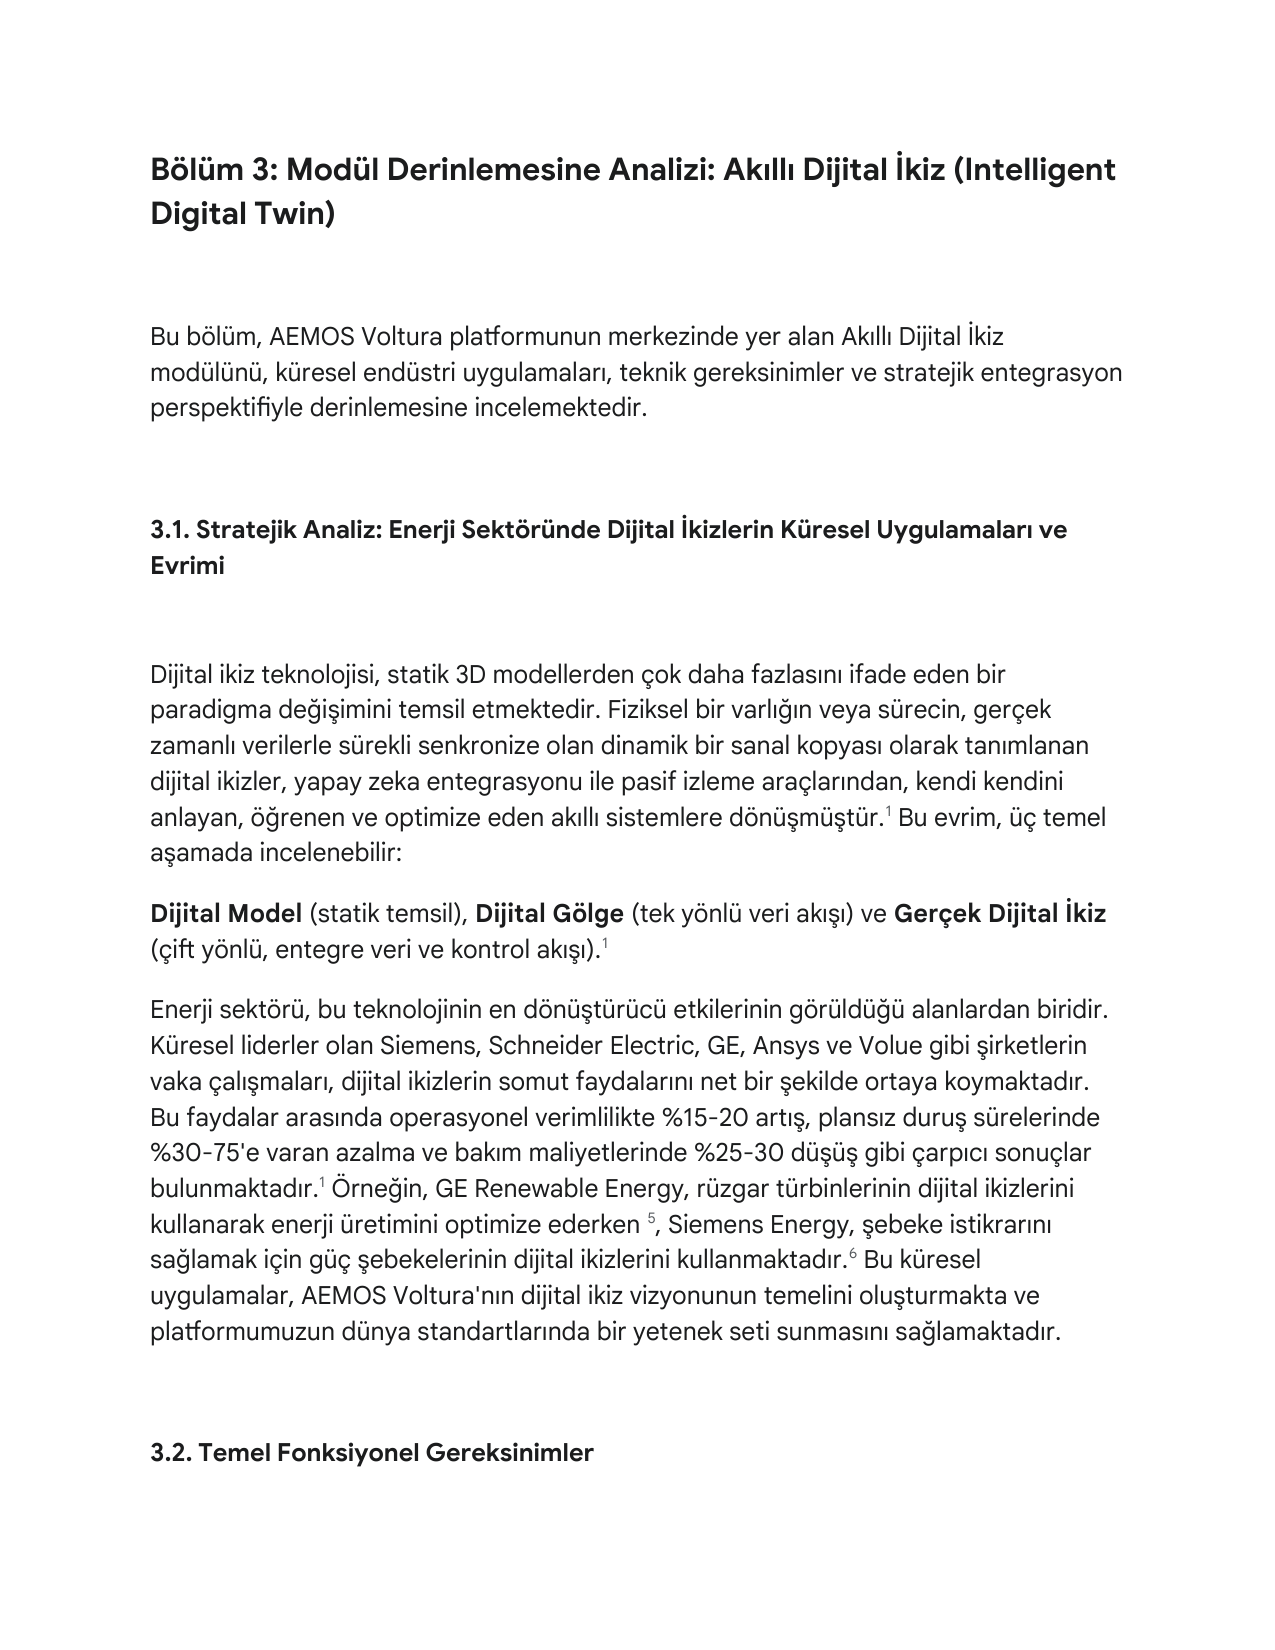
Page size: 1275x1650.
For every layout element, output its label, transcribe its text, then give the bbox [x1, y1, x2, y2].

subtitle 3.1. Stratejik Analiz: Enerji Sektöründe Dijital İkizlerin Küresel Uygulamaları ve Evrimi [150, 514, 1125, 581]
text Dijital ikiz teknolojisi, statik 3D modellerden çok daha fazlasını ifade eden bir paradigma değişimini temsil etmektedir. Fiziksel bir varlığın veya sürecin, gerçek zamanlı verilerle sürekli senkronize olan dinamik bir sanal kopyası olarak tanımlanan dijital ikizler, yapay zeka entegrasyonu ile pasif izleme araçlarından, kendi kendini anlayan, öğrenen ve optimize eden akıllı sistemlere dönüşmüştür.1 Bu evrim, üç temel aşamada incelenebilir: [150, 659, 1125, 869]
text Bu bölüm, AEMOS Voltura platformunun merkezinde yer alan Akıllı Dijital İkiz modülünü, küresel endüstri uygulamaları, teknik gereksinimler ve stratejik entegrasyon perspektifiyle derinlemesine incelemektedir. [150, 321, 1125, 424]
subtitle Bölüm 3: Modül Derinlemesine Analizi: Akıllı Dijital İkiz (Intelligent Digital Twin) [150, 150, 1125, 234]
subtitle 3.2. Temel Fonksiyonel Gereksinimler [150, 1438, 1125, 1469]
text Enerji sektörü, bu teknolojinin en dönüştürücü etkilerinin görüldüğü alanlardan biridir. Küresel liderler olan Siemens, Schneider Electric, GE, Ansys ve Volue gibi şirketlerin vaka çalışmaları, dijital ikizlerin somut faydalarını net bir şekilde ortaya koymaktadır. Bu faydalar arasında operasyonel verimlilikte %15-20 artış, plansız duruş sürelerinde %30-75'e varan azalma ve bakım maliyetlerinde %25-30 düşüş gibi çarpıcı sonuçlar bulunmaktadır.1 Örneğin, GE Renewable Energy, rüzgar türbinlerinin dijital ikizlerini kullanarak enerji üretimini optimize ederken 5, Siemens Energy, şebeke istikrarını sağlamak için güç şebekelerinin dijital ikizlerini kullanmaktadır.6 Bu küresel uygulamalar, AEMOS Voltura'nın dijital ikiz vizyonunun temelini oluşturmakta ve platformumuzun dünya standartlarında bir yetenek seti sunmasını sağlamaktadır. [150, 995, 1125, 1348]
text Dijital Model (statik temsil), Dijital Gölge (tek yönlü veri akışı) ve Gerçek Dijital İkiz (çift yönlü, entegre veri ve kontrol akışı).1 [150, 898, 1125, 965]
